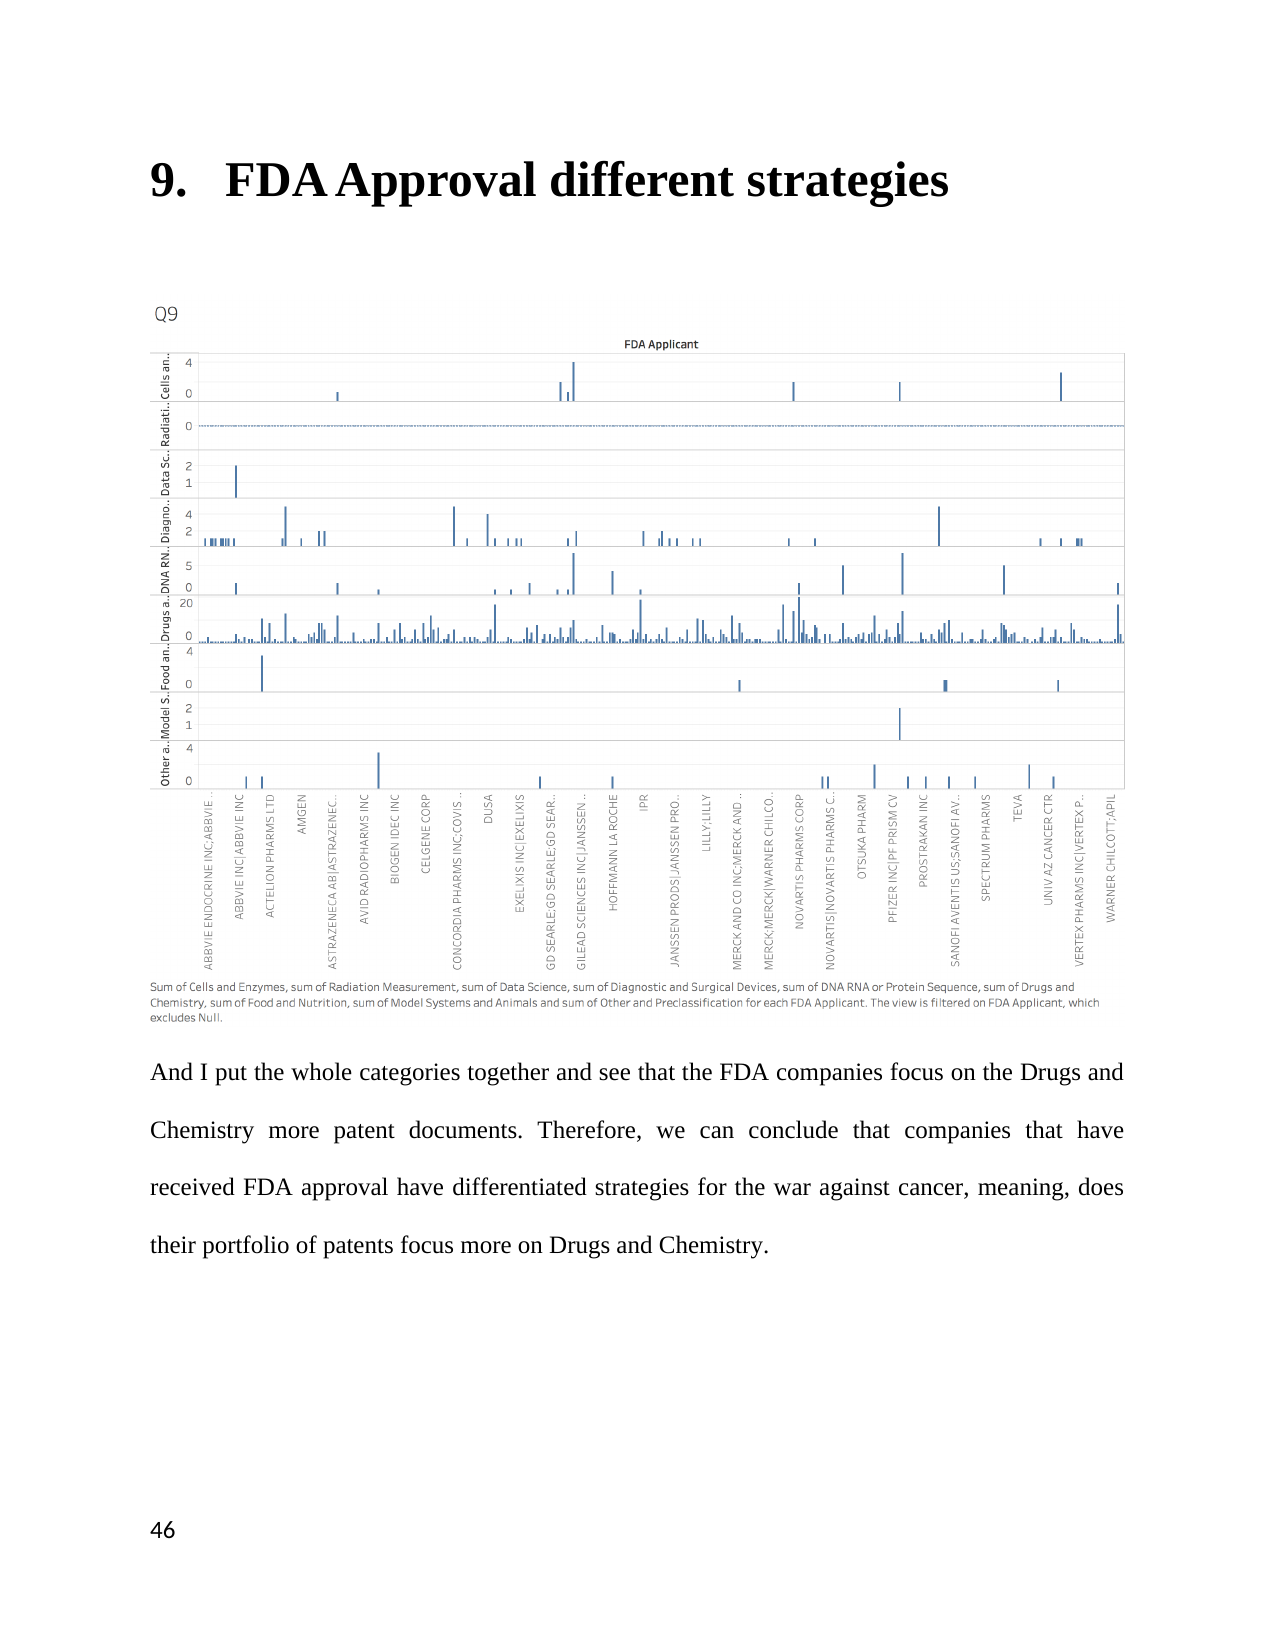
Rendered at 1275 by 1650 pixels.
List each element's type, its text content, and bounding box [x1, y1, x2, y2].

text And I put the whole categories together and see that the FDA companies focus on the Drugs and Chemistry more patent documents. Therefore, we can conclude that companies that have received FDA approval have differentiated strategies for the war against cancer, meaning, does their portfolio of patents focus more on Drugs and Chemistry. [150, 1057, 1125, 1259]
picture [150, 294, 1125, 1027]
subtitle FDA Approval different strategies [150, 150, 1125, 207]
